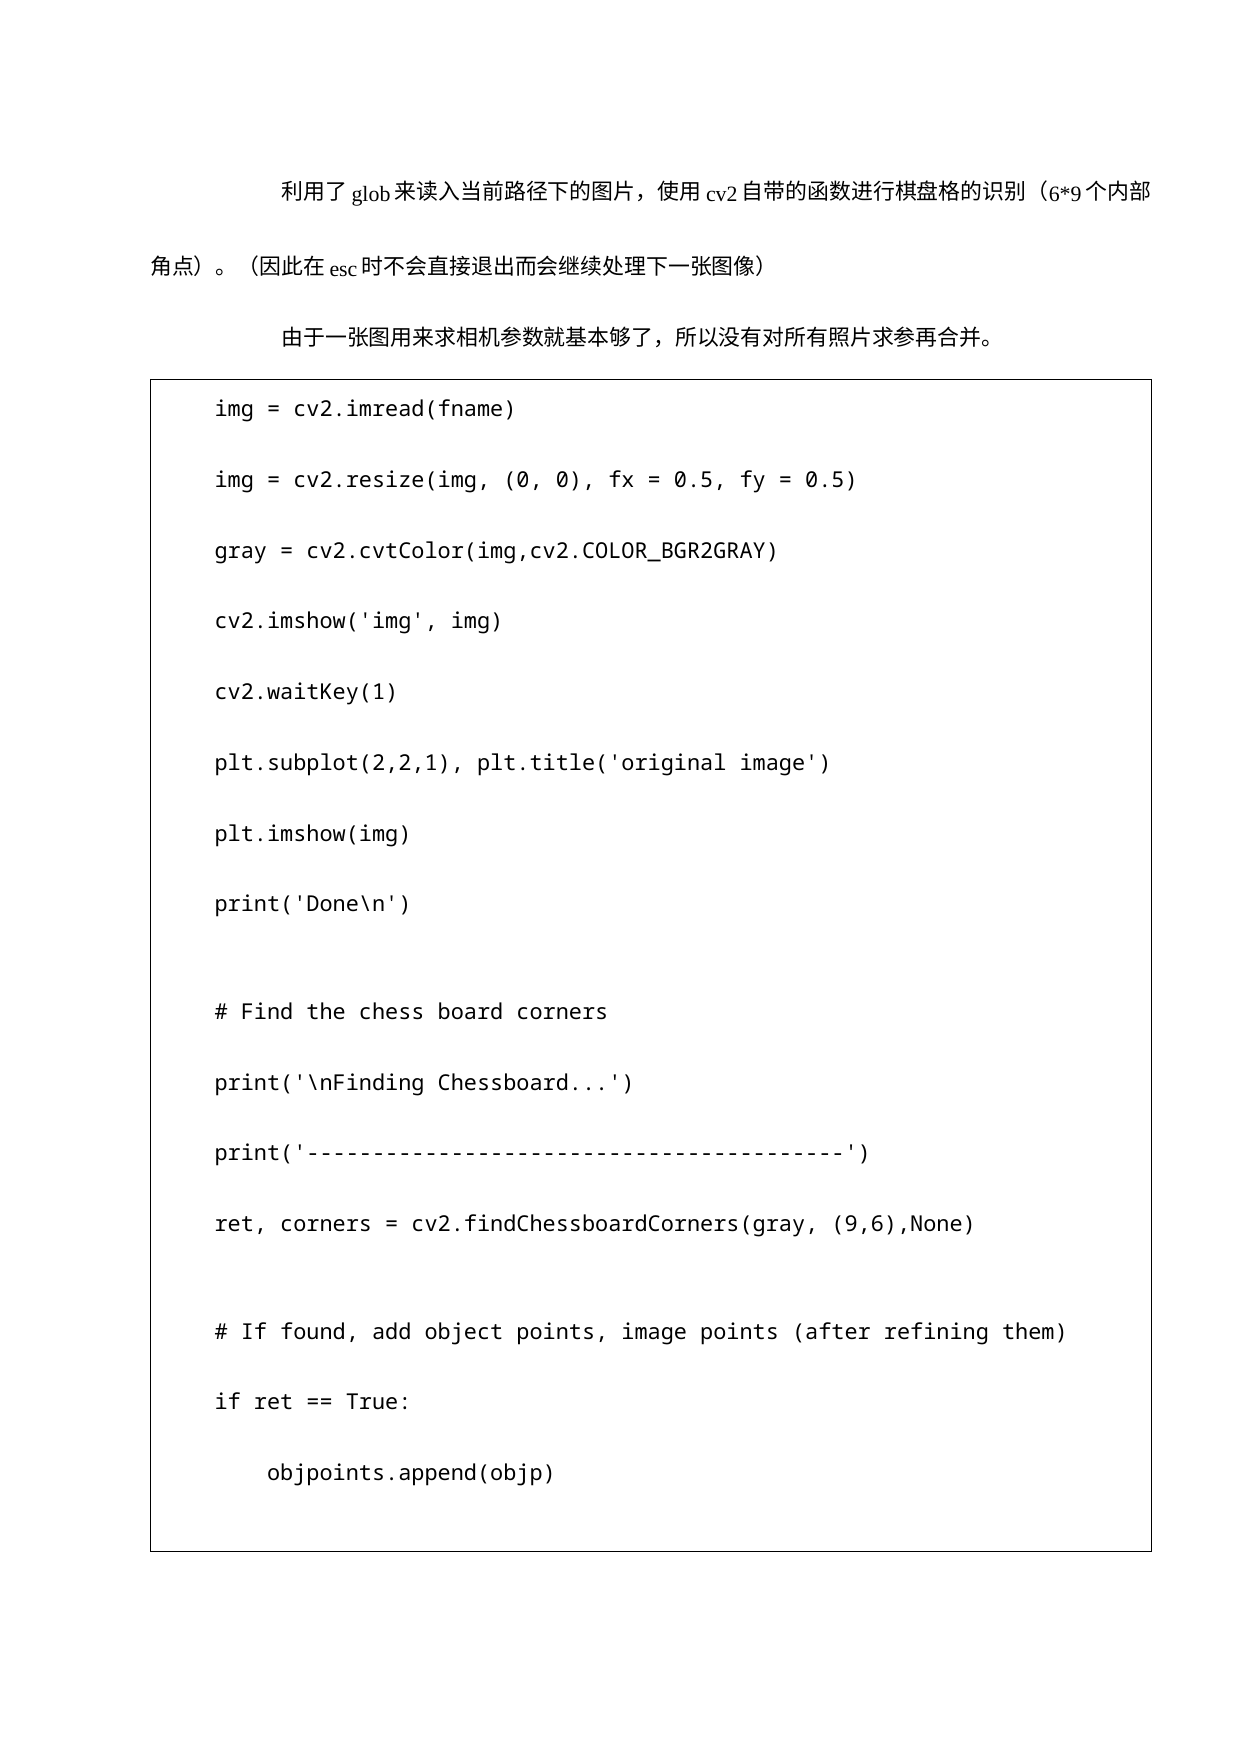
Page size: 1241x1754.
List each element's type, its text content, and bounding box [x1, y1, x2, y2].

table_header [151, 380, 1151, 1551]
text 利用了glob来读入当前路径下的图片，使用cv2自带的函数进行棋盘格的识别（6*9个内部角点）。（因此在esc时不会直接退出而会继续处理下一张图像） [150, 162, 1152, 302]
text 由于一张图用来求相机参数就基本够了，所以没有对所有照片求参再合并。 [150, 308, 1152, 373]
